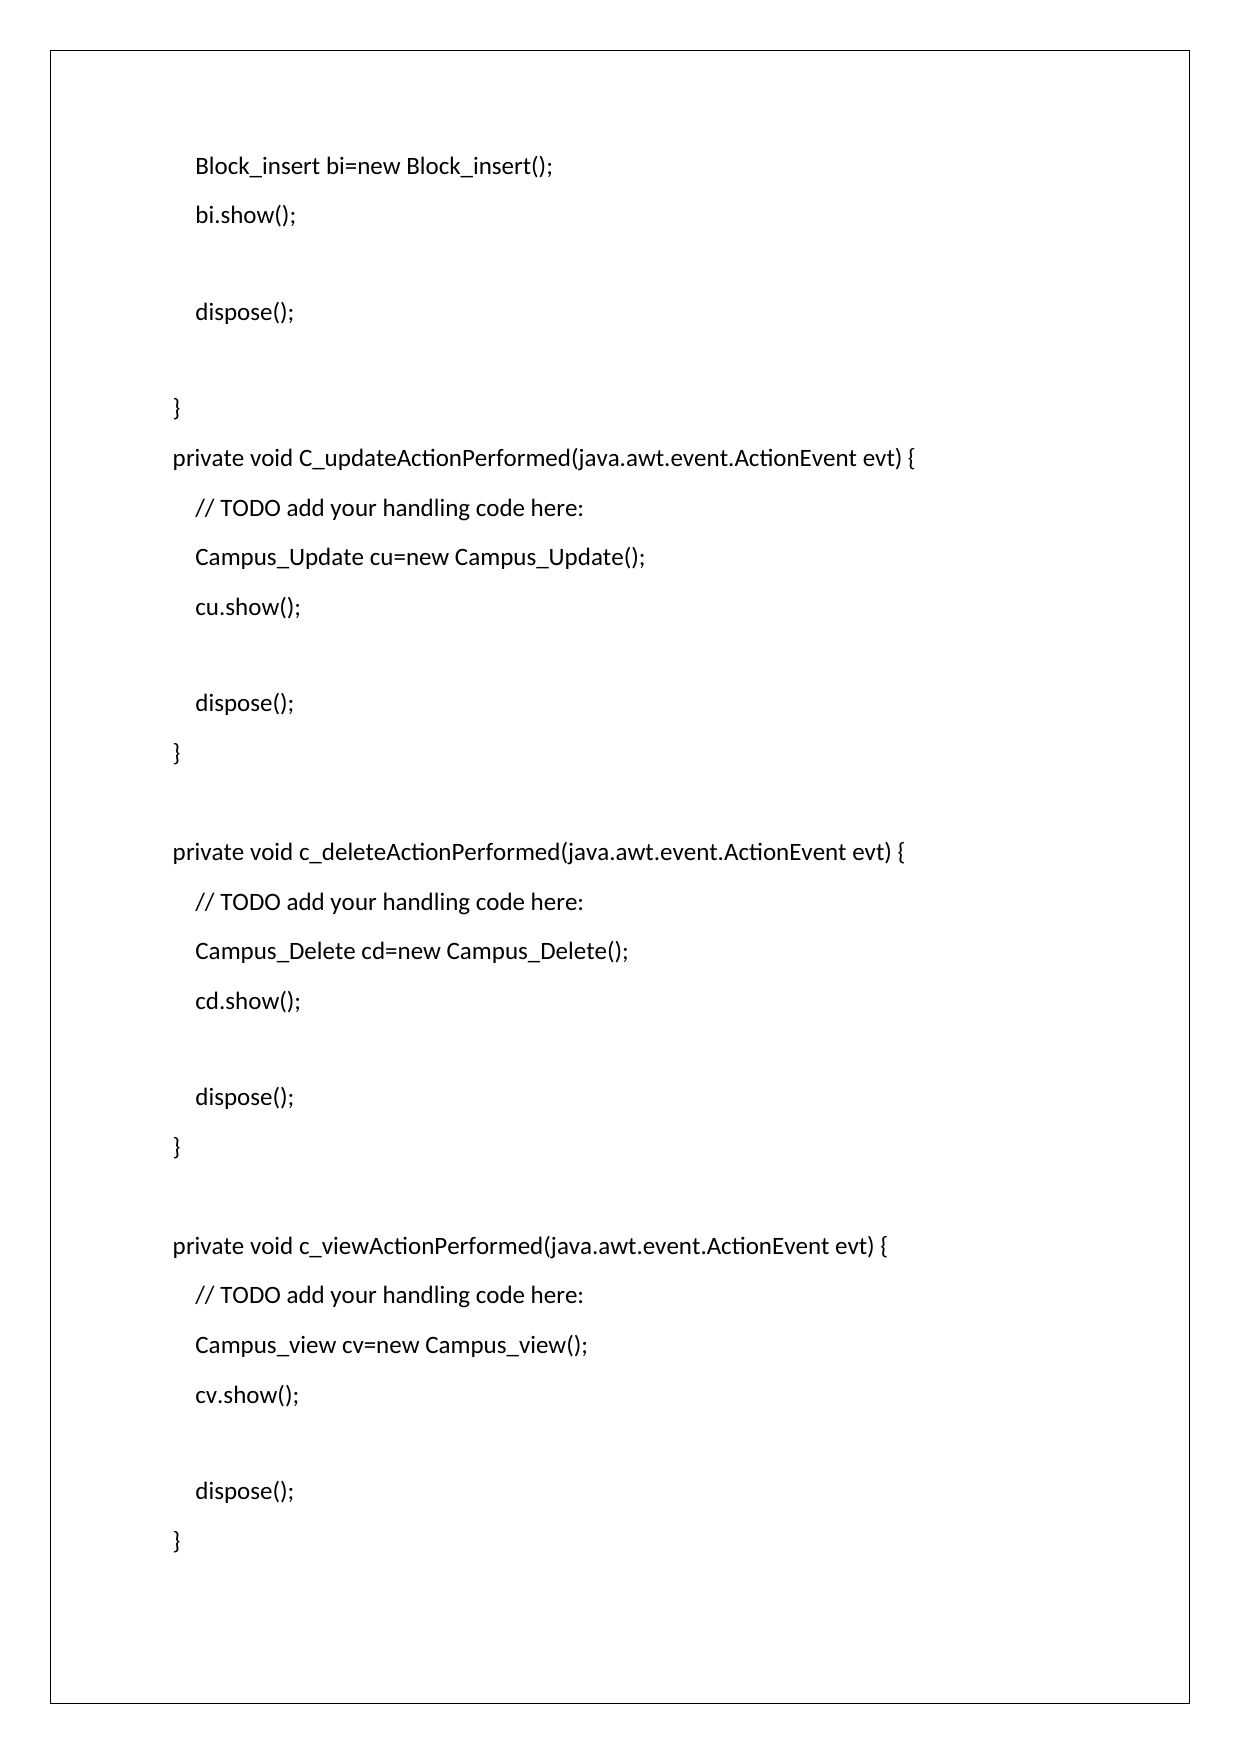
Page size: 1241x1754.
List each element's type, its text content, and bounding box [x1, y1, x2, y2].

text // TODO add your handling code here: [150, 886, 1090, 916]
text Block_insert bi=new Block_insert(); [150, 150, 1090, 181]
text cv.show(); [150, 1379, 1090, 1409]
text cd.show(); [150, 985, 1090, 1015]
text } [150, 1525, 1090, 1555]
text } [150, 1131, 1090, 1161]
text dispose(); [150, 296, 1090, 327]
text // TODO add your handling code here: [150, 492, 1090, 522]
text dispose(); [150, 1081, 1090, 1112]
text cu.show(); [150, 591, 1090, 621]
text Campus_view cv=new Campus_view(); [150, 1329, 1090, 1360]
text } [150, 737, 1090, 767]
text Campus_Delete cd=new Campus_Delete(); [150, 935, 1090, 966]
text Campus_Update cu=new Campus_Update(); [150, 541, 1090, 572]
text private void c_viewActionPerformed(java.awt.event.ActionEvent evt) { [150, 1230, 1090, 1261]
text } [150, 392, 1090, 423]
text bi.show(); [150, 199, 1090, 230]
text // TODO add your handling code here: [150, 1279, 1090, 1310]
text dispose(); [150, 687, 1090, 718]
text private void C_updateActionPerformed(java.awt.event.ActionEvent evt) { [150, 442, 1090, 473]
text private void c_deleteActionPerformed(java.awt.event.ActionEvent evt) { [150, 836, 1090, 867]
text dispose(); [150, 1475, 1090, 1506]
